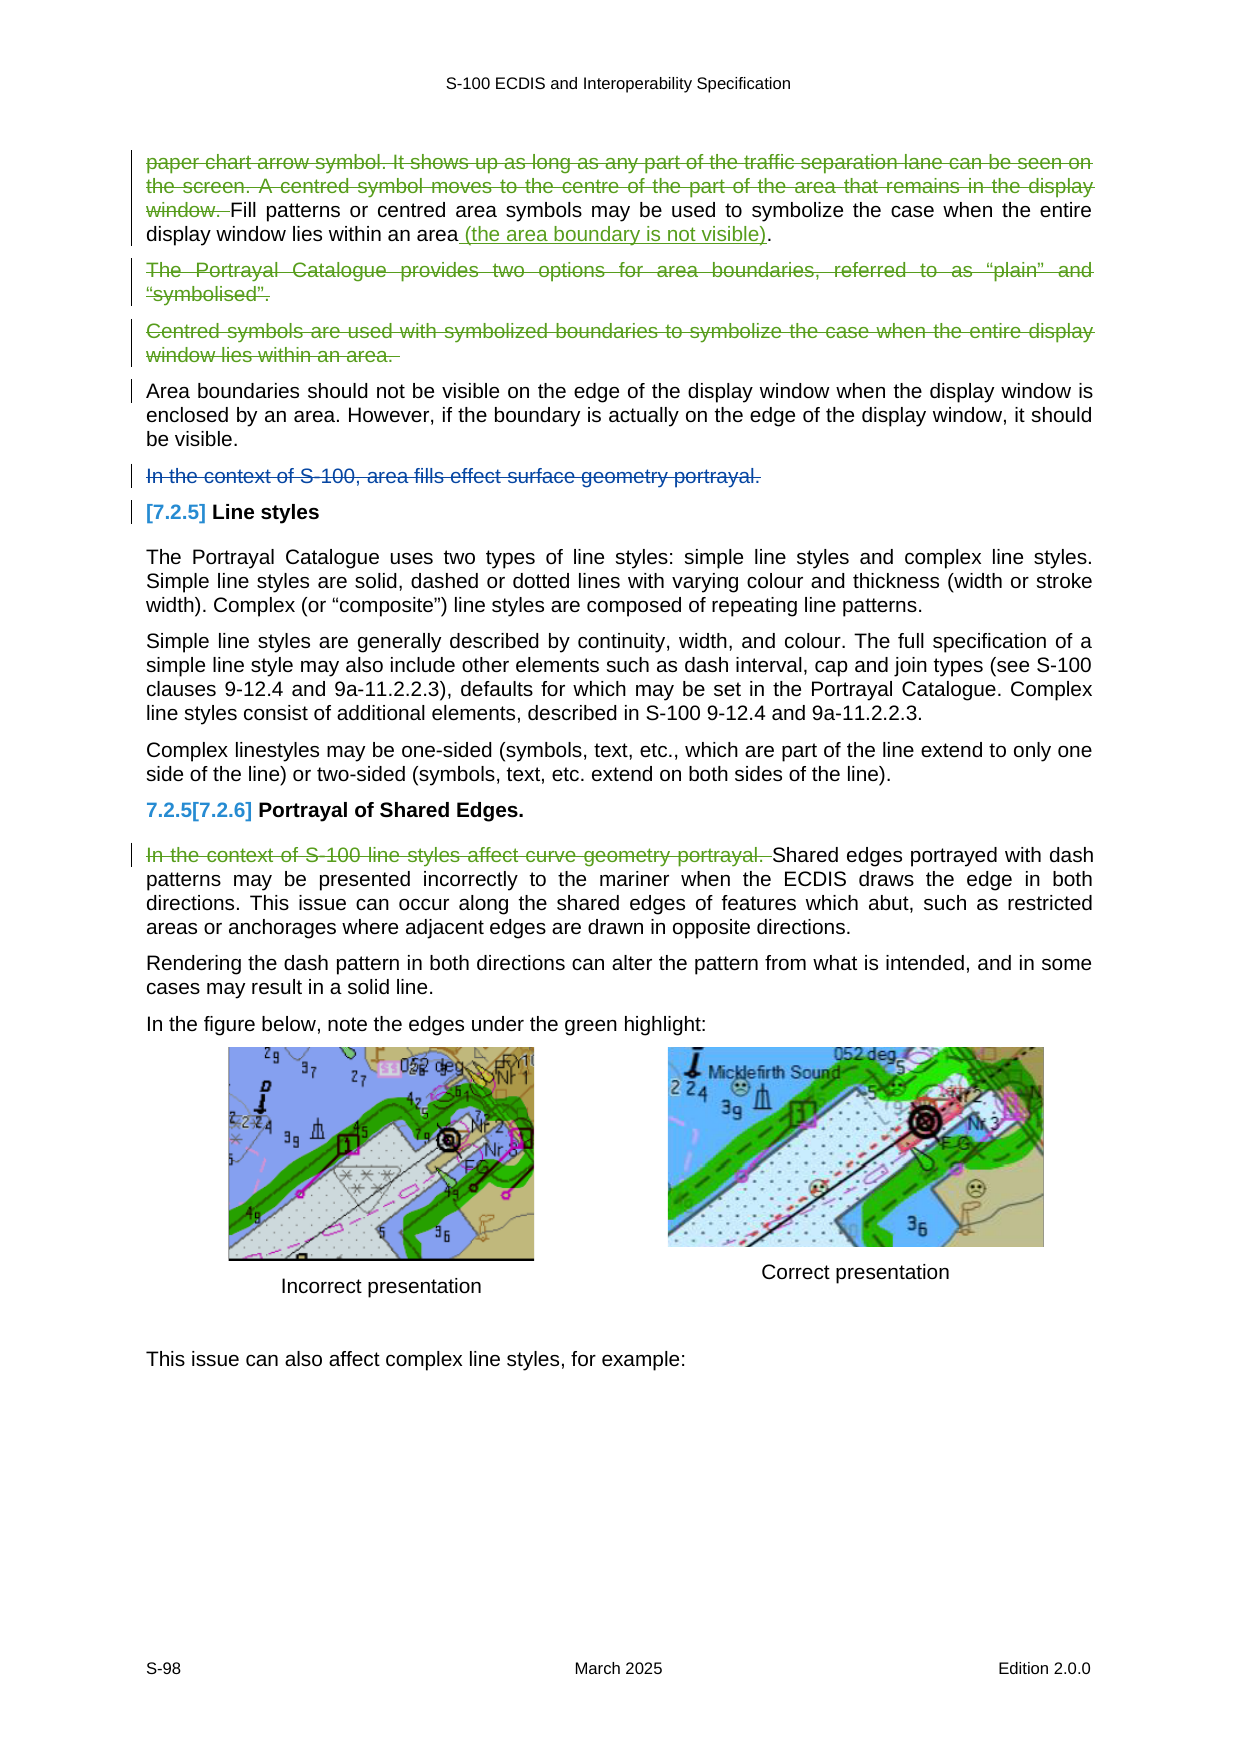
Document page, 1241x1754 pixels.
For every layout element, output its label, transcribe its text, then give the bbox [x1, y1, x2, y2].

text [146, 150, 1094, 187]
text Simple line styles are generally described by continuity, width, and colour. The full specification of a simple line style may also include other elements such as dash interval, cap and join types (see S-100 clauses 9-12.4 and 9a-11.2.2.3), defaults for which may be set in the Portrayal Catalogue. Complex line styles consist of additional elements, described in S-100 9-12.4 and 9a-11.2.2.3. [146, 629, 1094, 725]
text Complex linestyles may be one-sided (symbols, text, etc., which are part of the line extend to only one side of the line) or two-sided (symbols, text, etc. extend on both sides of the line). [146, 737, 1094, 785]
text Shared edges portrayed with dash patterns may be presented incorrectly to the mariner when the ECDIS draws the edge in both directions. This issue can occur along the shared edges of features which abut, such as restricted areas or anchorages where adjacent edges are drawn in opposite directions. [146, 843, 1094, 938]
text This issue can also affect complex line styles, for example: [146, 1346, 1094, 1370]
text In the figure below, note the edges under the green highlight: [146, 1011, 1094, 1035]
text The Portrayal Catalogue uses two types of line styles: simple line styles and complex line styles. Simple line styles are solid, dashed or dotted lines with varying colour and thickness (width or stroke width). Complex (or “composite”) line styles are composed of repeating line patterns. [146, 545, 1094, 617]
table_header Correct presentation [617, 1048, 1094, 1310]
text Area boundaries should not be visible on the edge of the display window when the display window is enclosed by an area. However, if the boundary is actually on the edge of the display window, it should be visible. [146, 379, 1094, 451]
subtitle Portrayal of Shared Edges. [146, 798, 1094, 822]
table_header Incorrect presentation [146, 1048, 617, 1310]
text Rendering the dash pattern in both directions can alter the pattern from what is intended, and in some cases may result in a solid line. [146, 951, 1094, 999]
subtitle Line styles [146, 500, 1094, 524]
